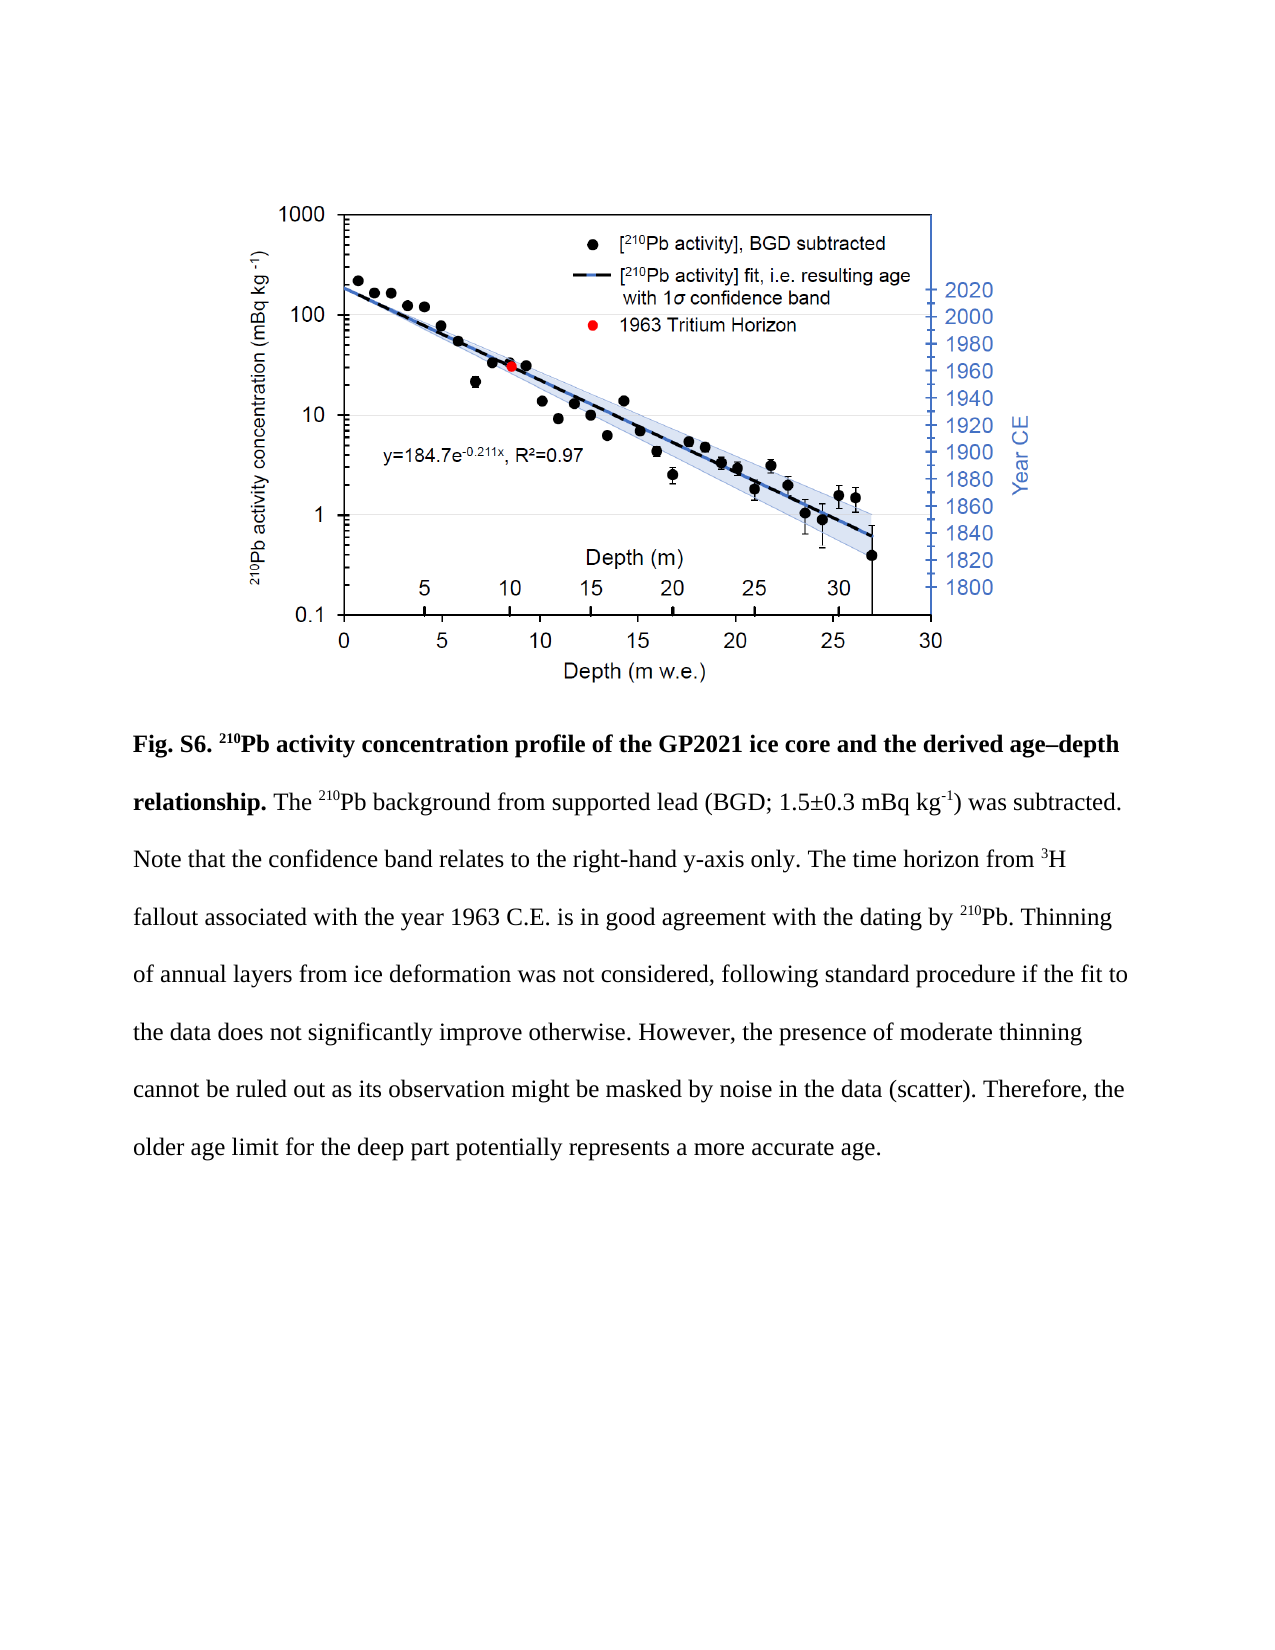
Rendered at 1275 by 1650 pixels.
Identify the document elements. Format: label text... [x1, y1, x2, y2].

picture [224, 185, 1045, 701]
text Fig. S6. 210Pb activity concentration profile of the GP2021 ice core and the derived age–depth relationship. The 210Pb background from supported lead (BGD; 1.5±0.3 mBq kg-1) was subtracted. Note that the confidence band relates to the right-hand y-axis only. The time horizon from 3H fallout associated with the year 1963 C.E. is in good agreement with the dating by 210Pb. Thinning of annual layers from ice deformation was not considered, following standard procedure if the fit to the data does not significantly improve otherwise. However, the presence of moderate thinning cannot be ruled out as its observation might be masked by noise in the data (scatter). Therefore, the older age limit for the deep part potentially represents a more accurate age. [133, 729, 1137, 1161]
